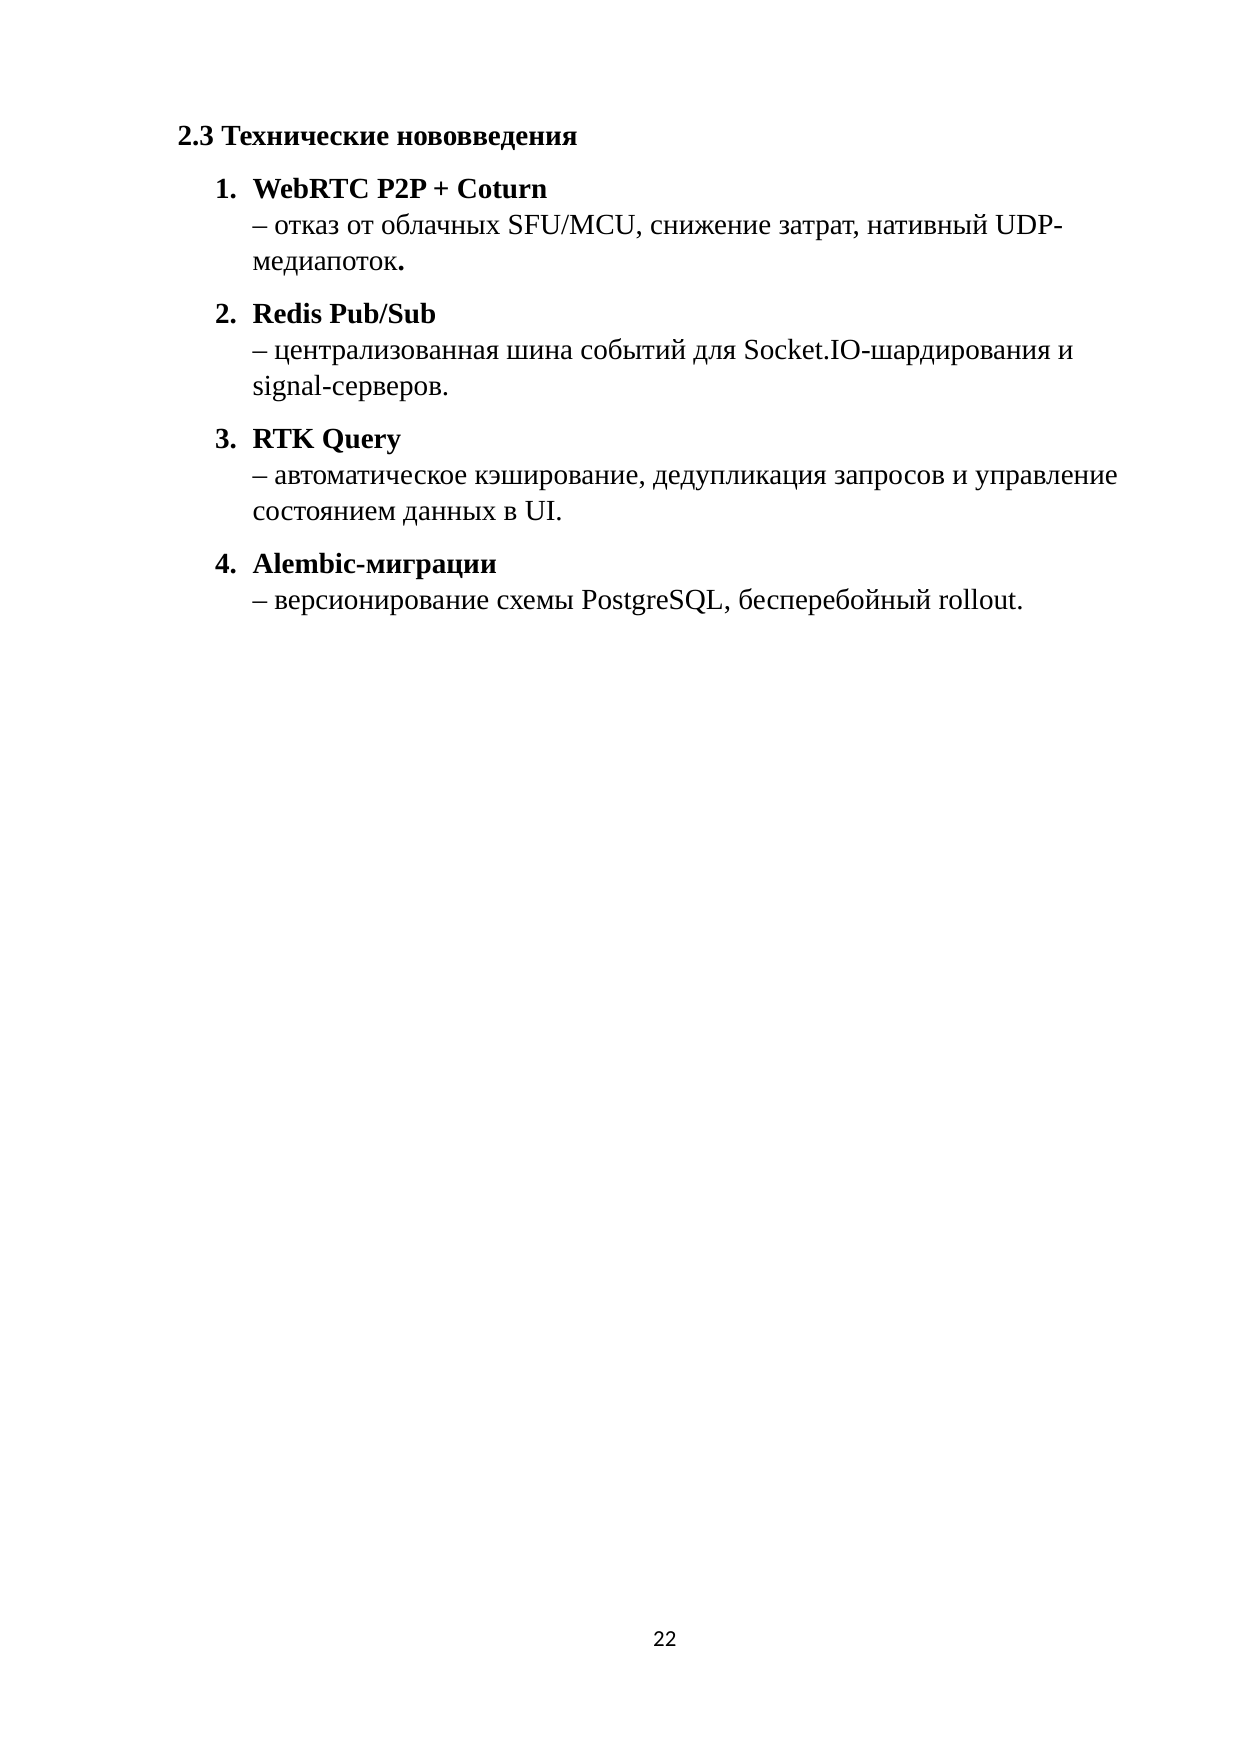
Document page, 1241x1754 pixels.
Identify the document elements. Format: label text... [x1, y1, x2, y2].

text 2.3 Технические нововведения [177, 118, 1152, 152]
list Redis Pub/Sub – централизованная шина событий для Socket.IO-шардирования и signal-серверов. [215, 296, 1152, 402]
list Alembic-миграции – версионирование схемы PostgreSQL, бесперебойный rollout. [215, 546, 1152, 616]
list RTK Query – автоматическое кэширование, дедупликация запросов и управление состоянием данных в UI. [215, 421, 1152, 527]
list WebRTC P2P + Coturn – отказ от облачных SFU/MCU, снижение затрат, нативный UDP-медиапоток. [215, 171, 1152, 277]
